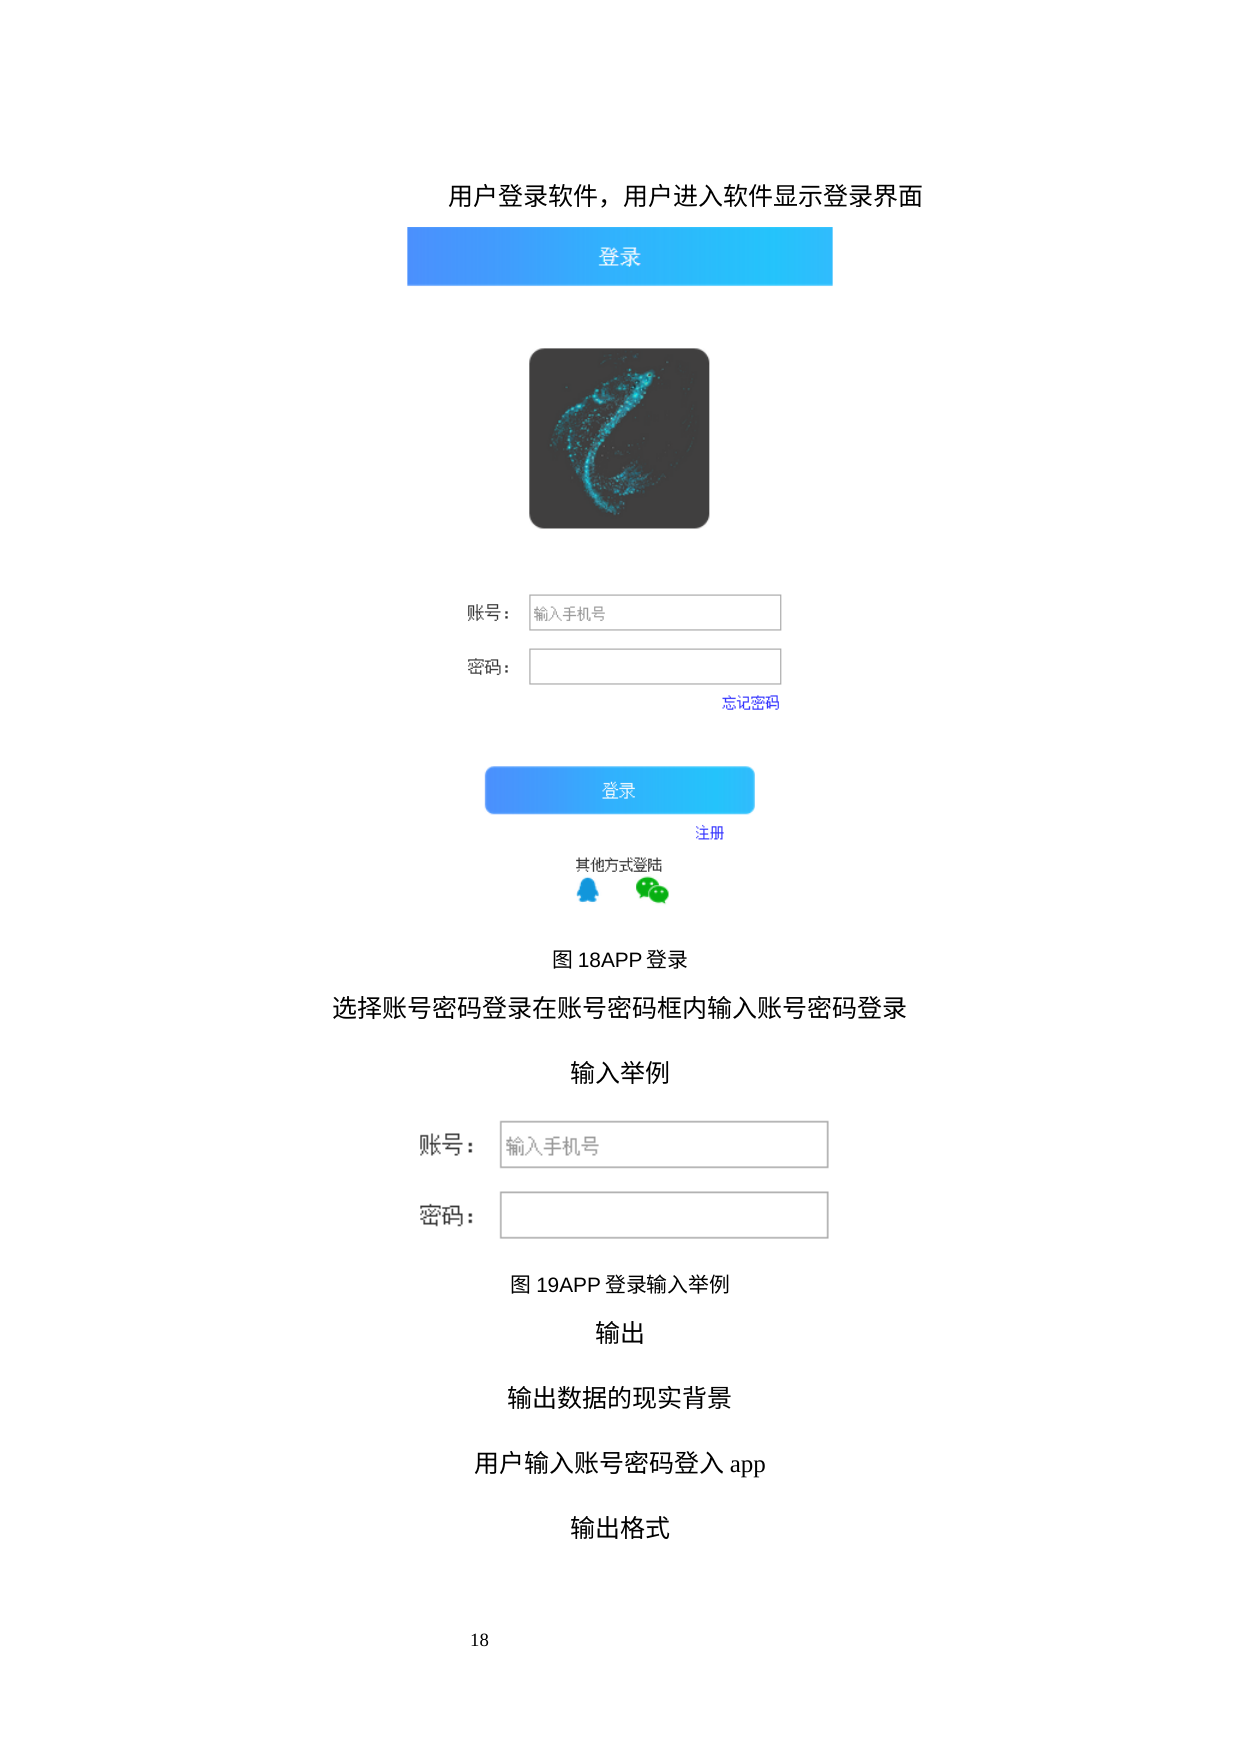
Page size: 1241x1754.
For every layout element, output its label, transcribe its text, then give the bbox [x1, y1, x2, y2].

text 用户输入账号密码登入app [187, 1429, 1053, 1494]
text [187, 162, 1053, 227]
text 选择账号密码登录在账号密码框内输入账号密码登录 [187, 974, 1053, 1039]
picture [358, 1104, 882, 1253]
text 输出格式 [187, 1494, 1053, 1559]
text 输出数据的现实背景 [187, 1364, 1053, 1429]
text 输出 [187, 1299, 1053, 1364]
text 图 19APP登录输入举例 [187, 1267, 1053, 1299]
text 输入举例 [187, 1039, 1053, 1104]
text 图 18APP登录 [187, 942, 1053, 974]
picture [407, 227, 833, 920]
